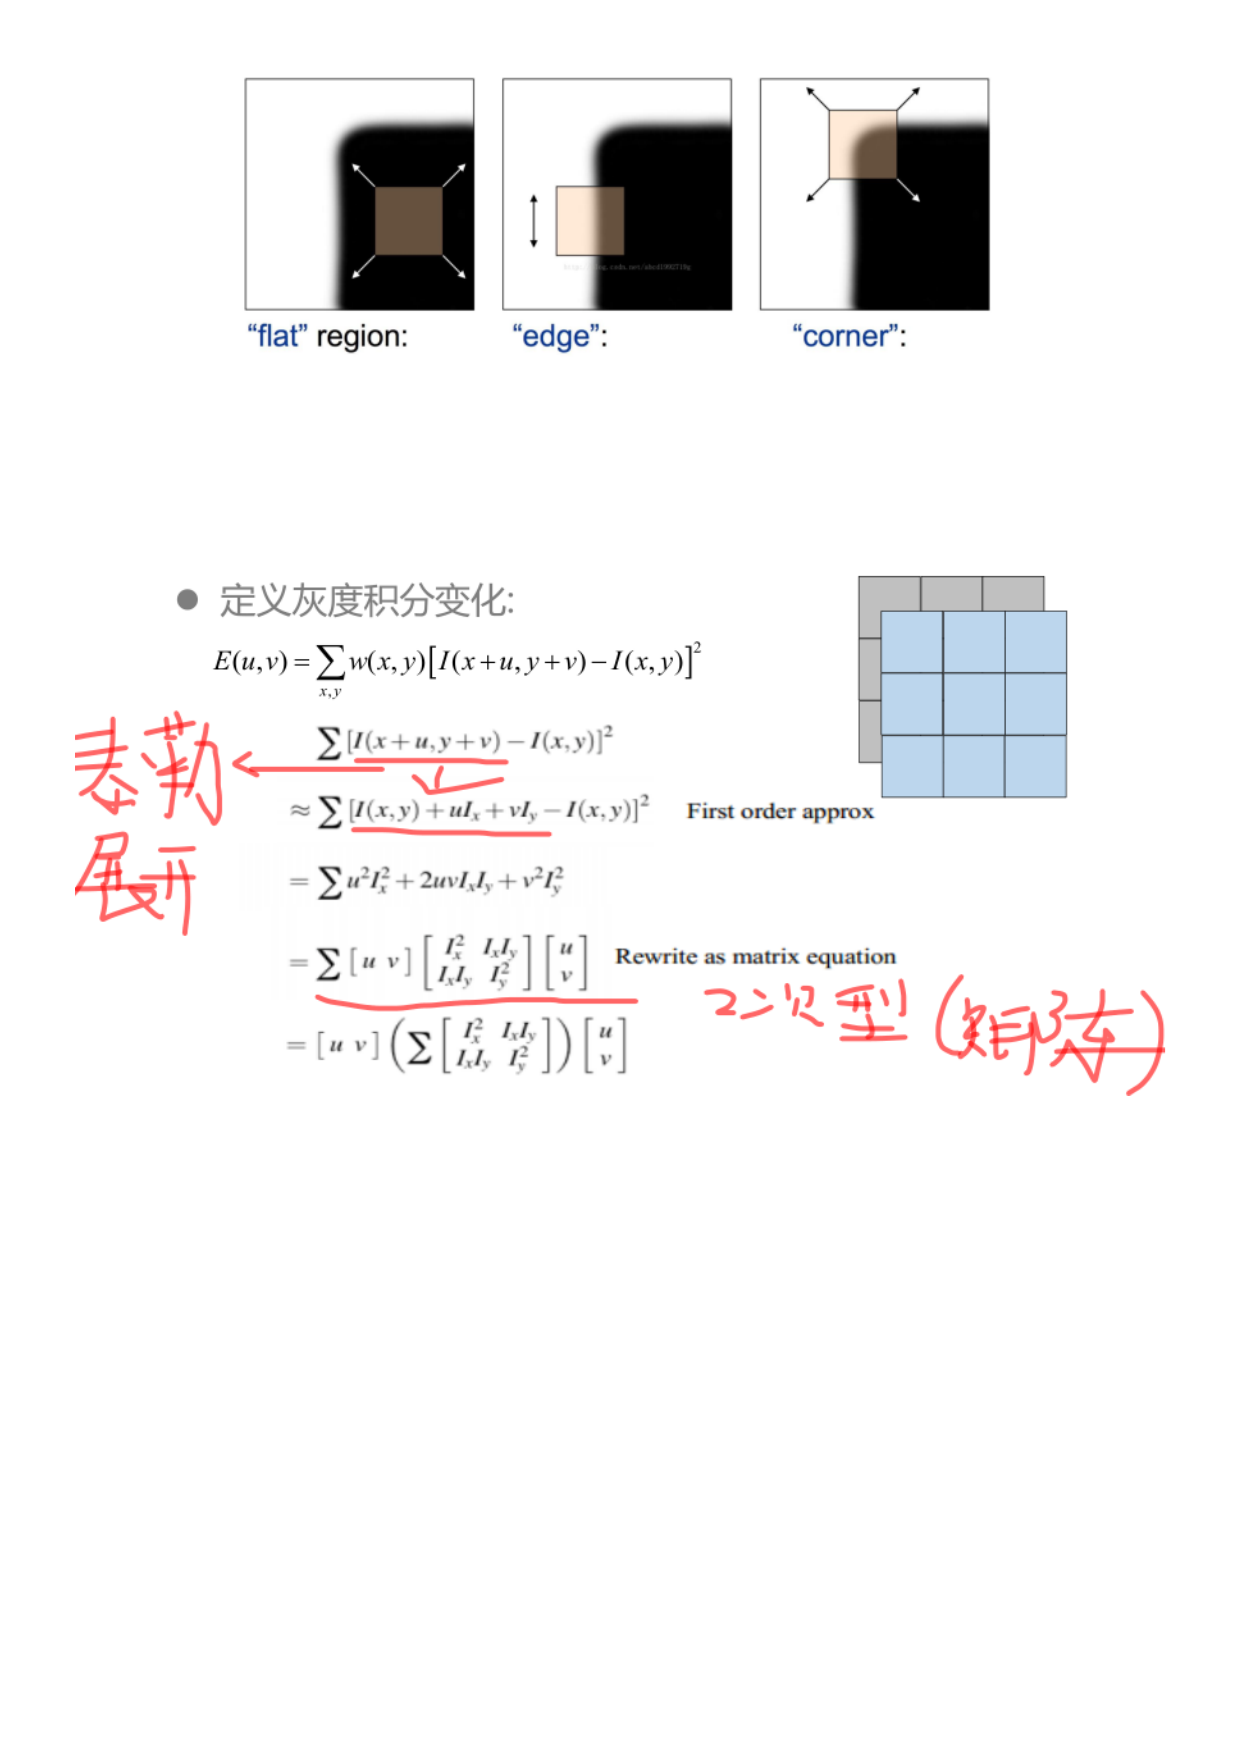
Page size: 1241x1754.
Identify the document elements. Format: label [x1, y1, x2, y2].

picture [230, 75, 1010, 364]
picture [75, 539, 1166, 1096]
